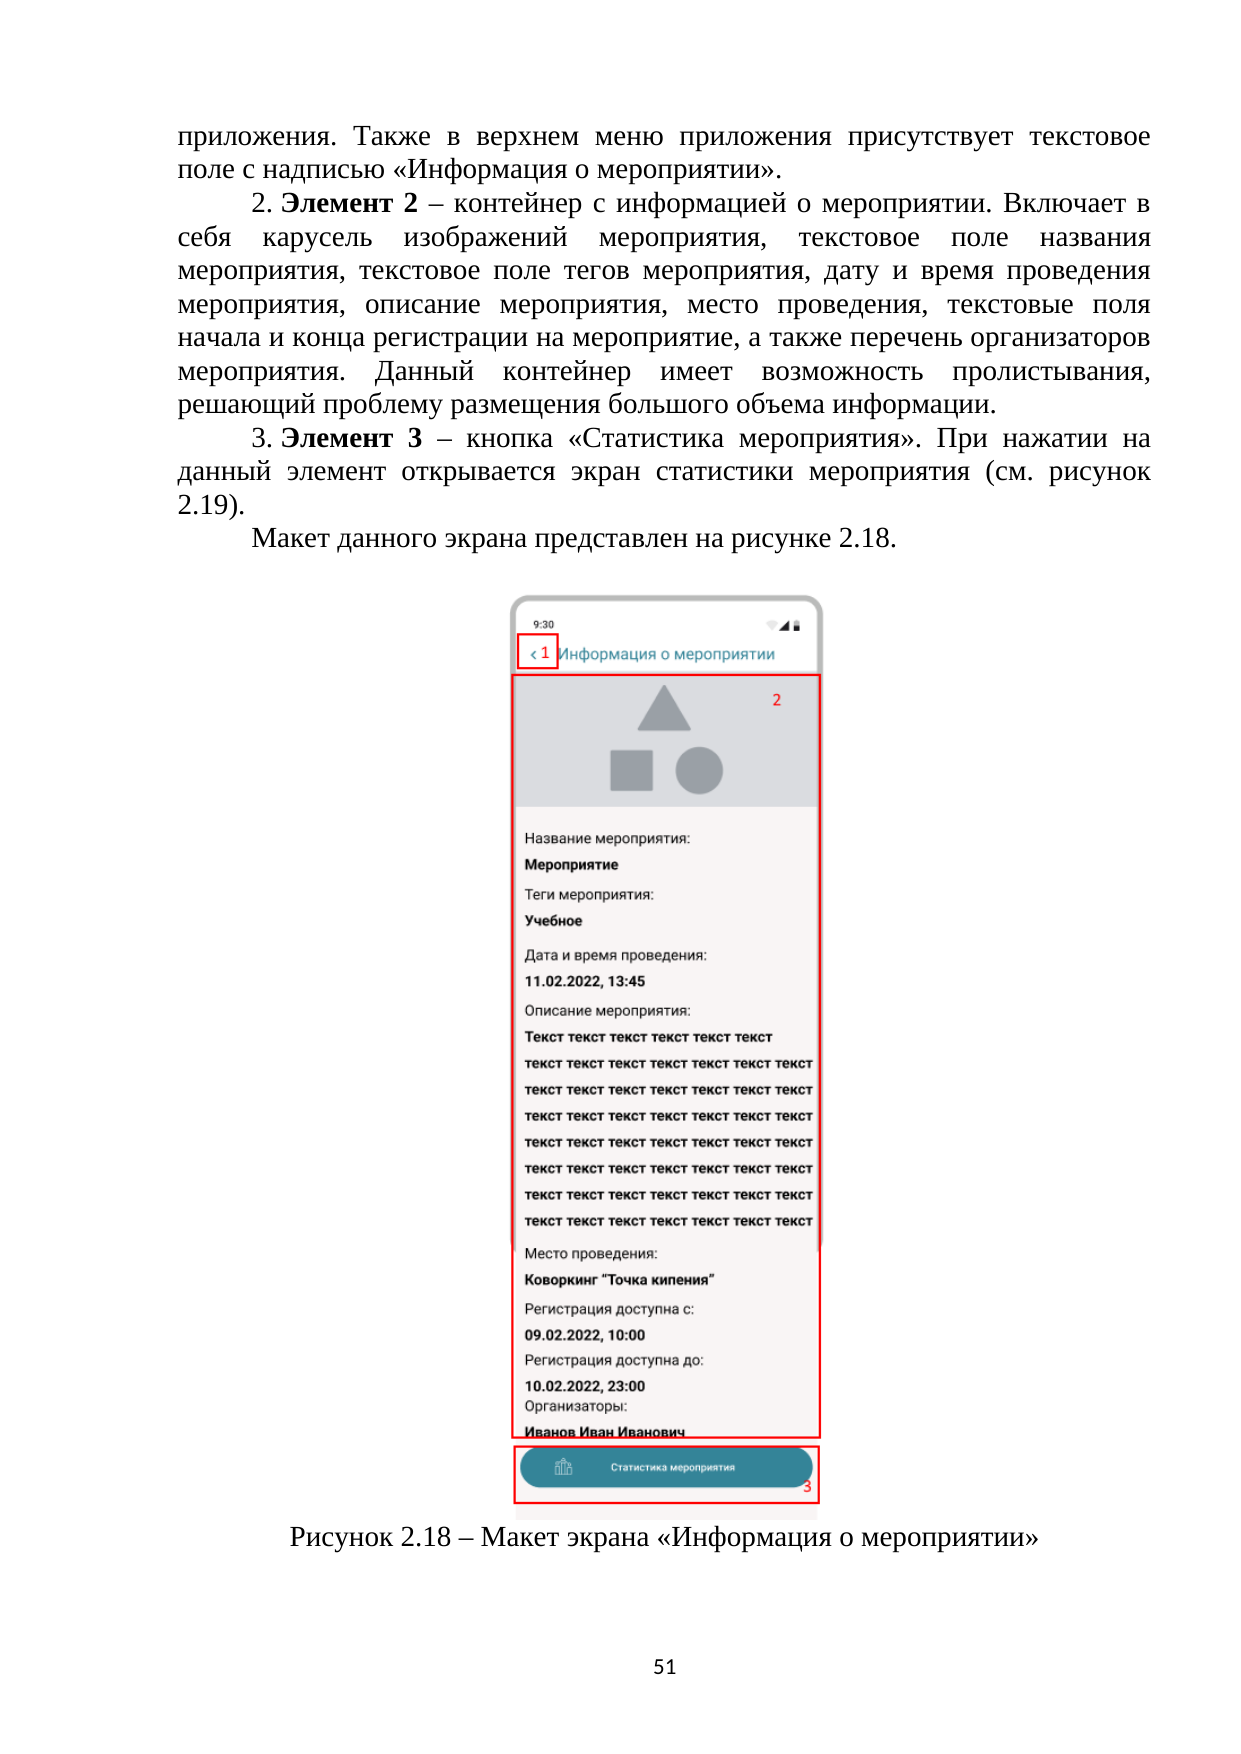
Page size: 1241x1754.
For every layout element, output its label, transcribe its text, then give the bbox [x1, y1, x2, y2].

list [177, 118, 1152, 185]
list Элемент 2 – контейнер с информацией о мероприятии. Включает в себя карусель изображений мероприятия, текстовое поле названия мероприятия, текстовое поле тегов мероприятия, дату и время проведения мероприятия, описание мероприятия, место проведения, текстовые поля начала и конца регистрации на мероприятие, а также перечень организаторов мероприятия. Данный контейнер имеет возможность пролистывания, решающий проблему размещения большого объема информации. [177, 185, 1152, 420]
text Рисунок 2.18 – Макет экрана «Информация о мероприятии» [177, 1519, 1152, 1553]
text Макет данного экрана представлен на рисунке 2.18. [177, 521, 1152, 554]
list Элемент 3 – кнопка «Статистика мероприятия». При нажатии на данный элемент открывается экран статистики мероприятия (см. рисунок 2.19). [177, 420, 1152, 521]
picture [500, 587, 829, 1520]
